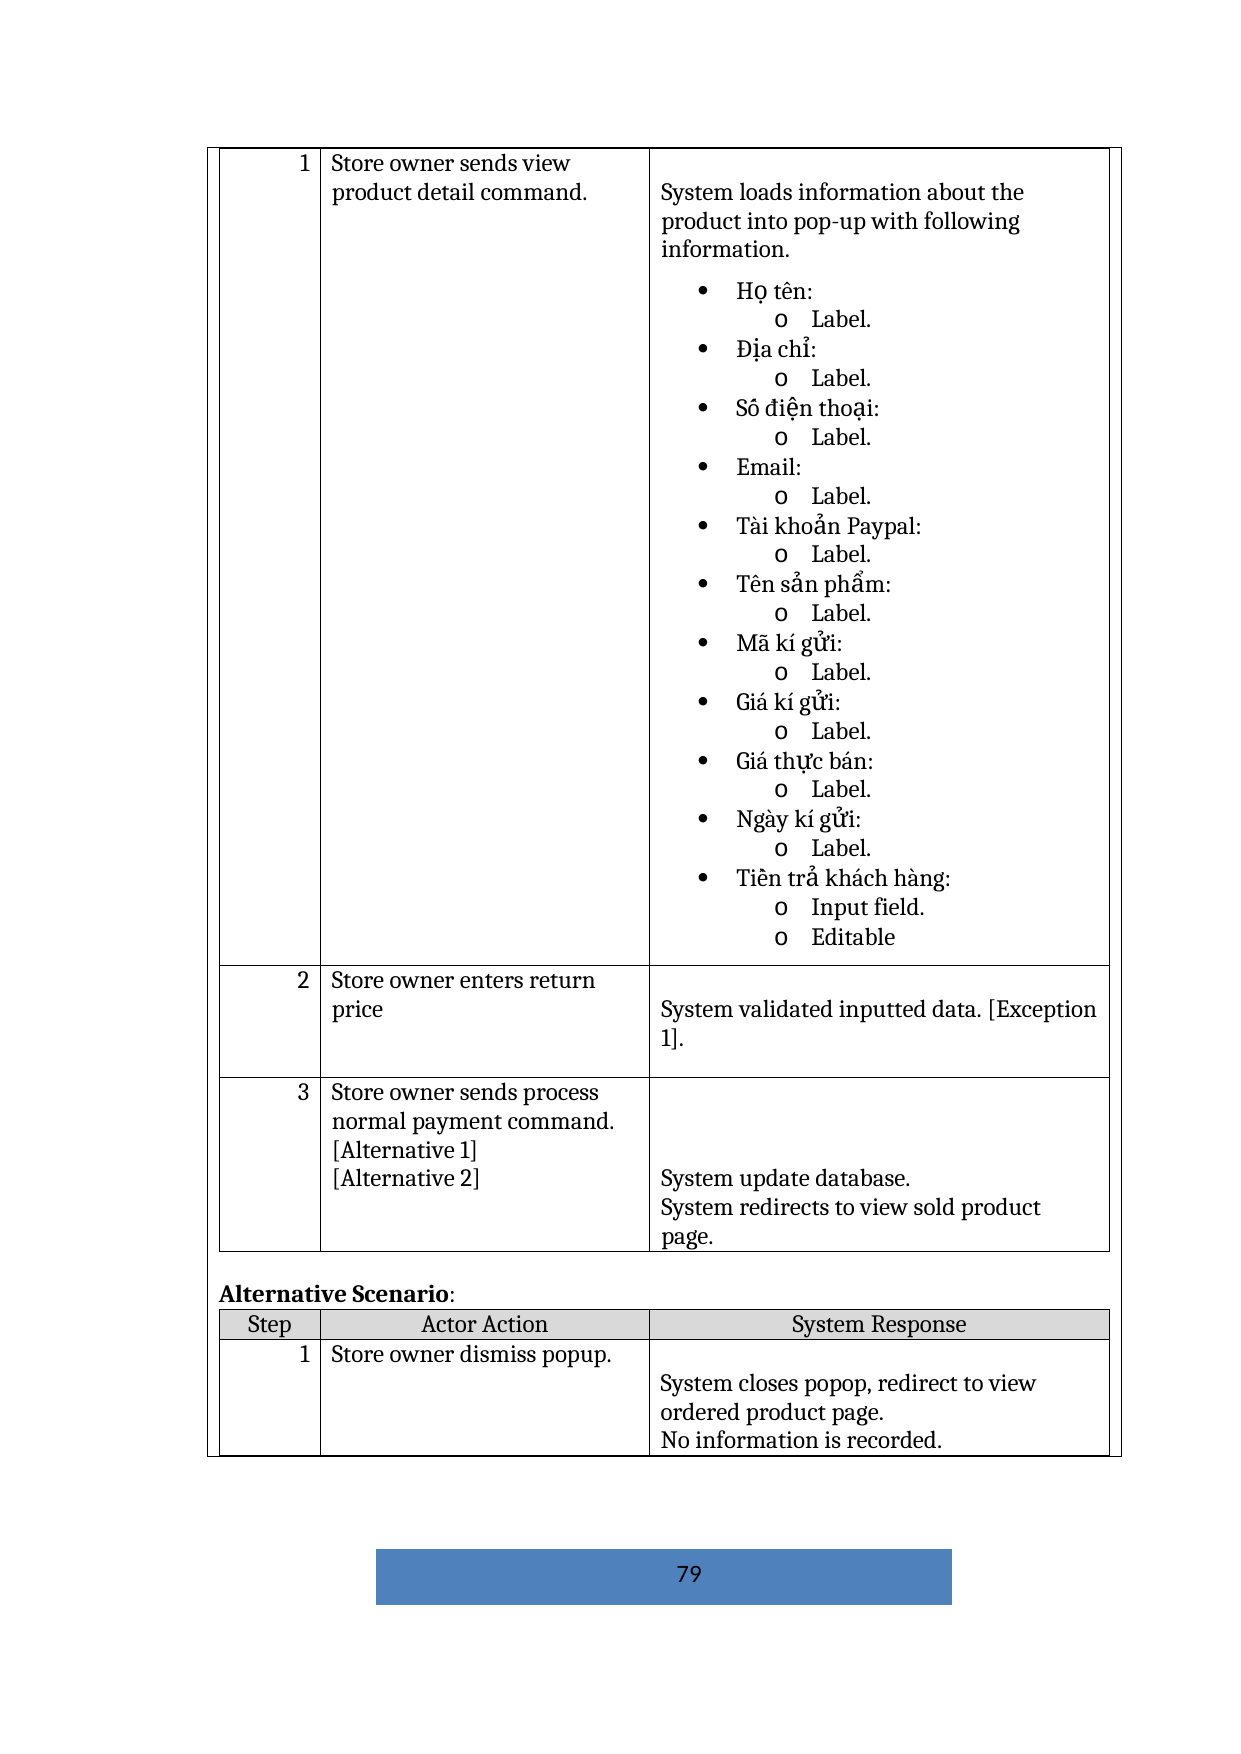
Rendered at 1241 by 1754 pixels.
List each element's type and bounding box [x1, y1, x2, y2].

table_cell [208, 148, 1121, 1456]
